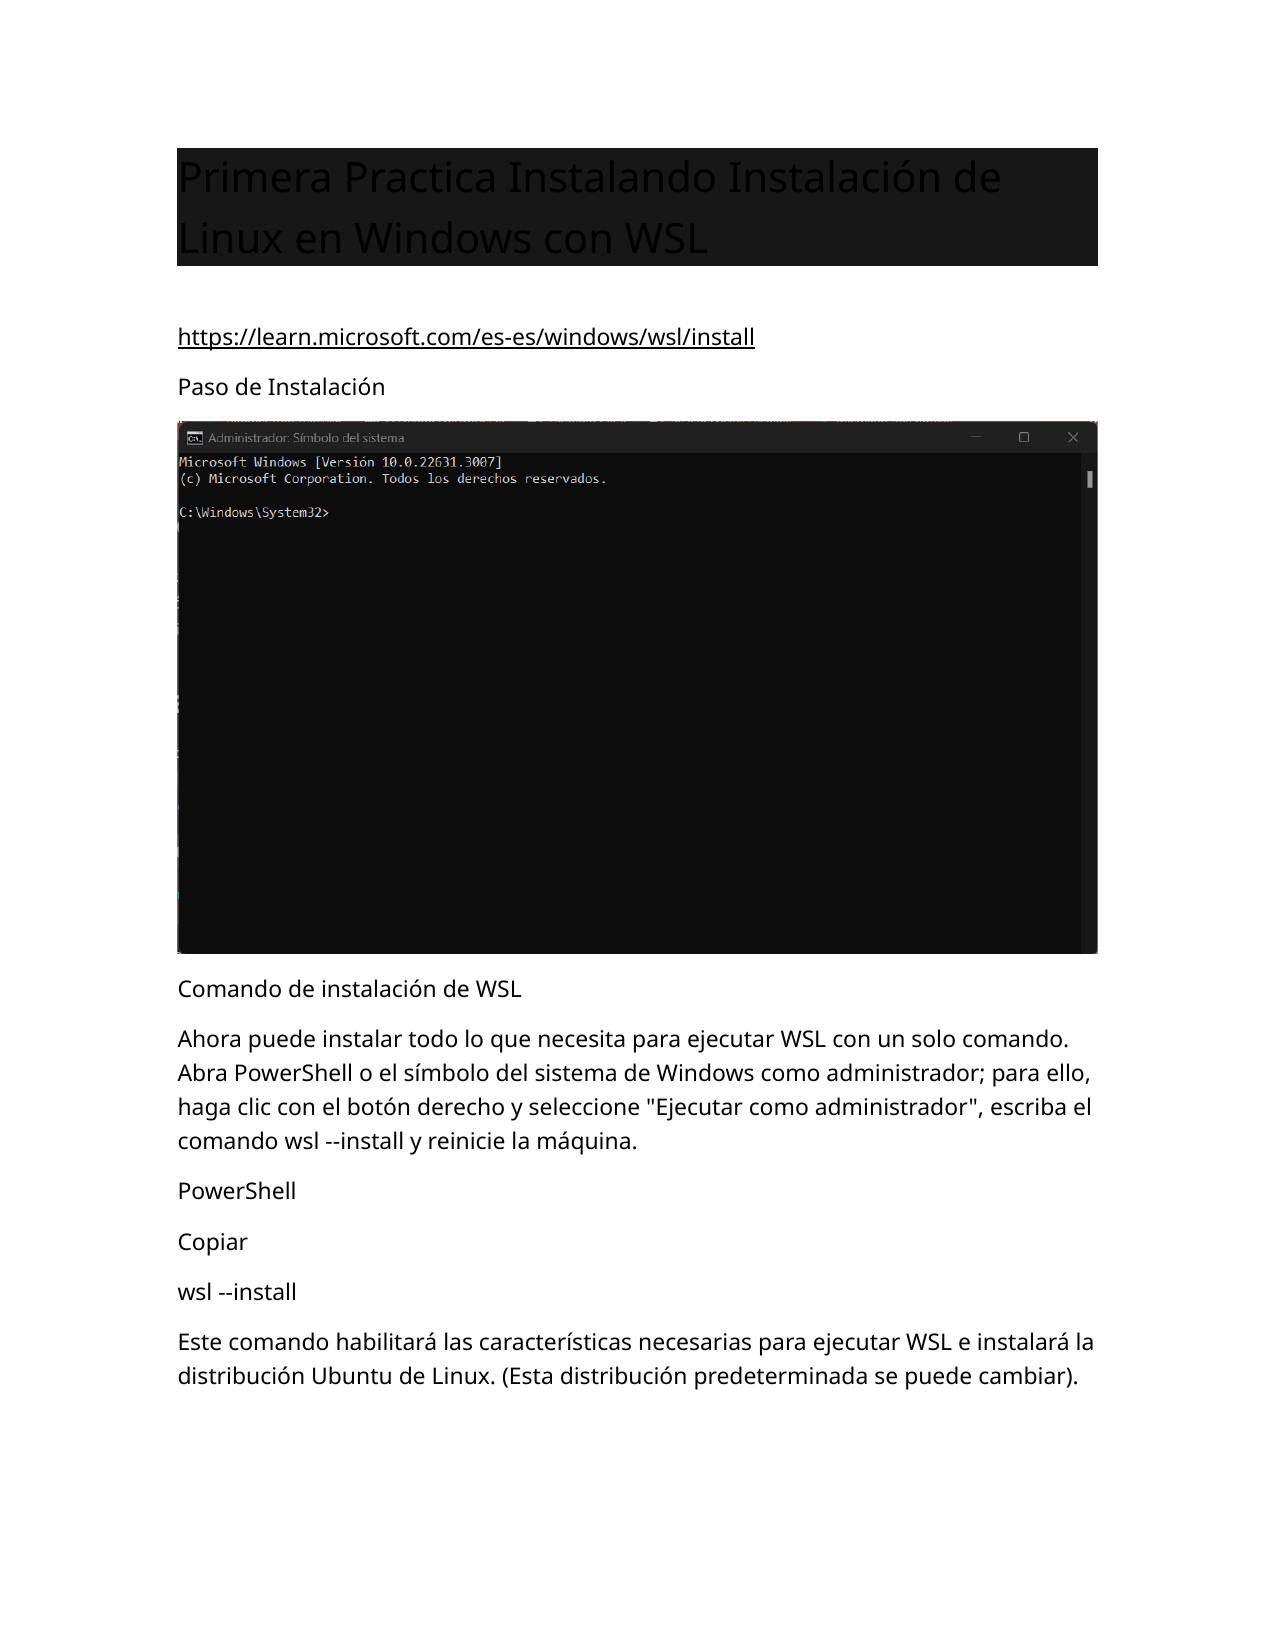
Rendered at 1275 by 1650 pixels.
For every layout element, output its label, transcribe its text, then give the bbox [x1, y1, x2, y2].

text Comando de instalación de WSL [177, 973, 1098, 1004]
text https://learn.microsoft.com/es-es/windows/wsl/install [177, 321, 1098, 352]
text Copiar [177, 1226, 1098, 1257]
text Ahora puede instalar todo lo que necesita para ejecutar WSL con un solo comando. Abra PowerShell o el símbolo del sistema de Windows como administrador; para ello, haga clic con el botón derecho y seleccione "Ejecutar como administrador", escriba el comando wsl --install y reinicie la máquina. [177, 1023, 1098, 1156]
text Este comando habilitará las características necesarias para ejecutar WSL e instalará la distribución Ubuntu de Linux. (Esta distribución predeterminada se puede cambiar). [177, 1326, 1098, 1391]
text PowerShell [177, 1175, 1098, 1206]
picture [177, 421, 1098, 954]
subtitle Primera Practica Instalando Instalación de Linux en Windows con WSL [177, 148, 1098, 266]
text Paso de Instalación [177, 371, 1098, 402]
text wsl --install [177, 1276, 1098, 1307]
